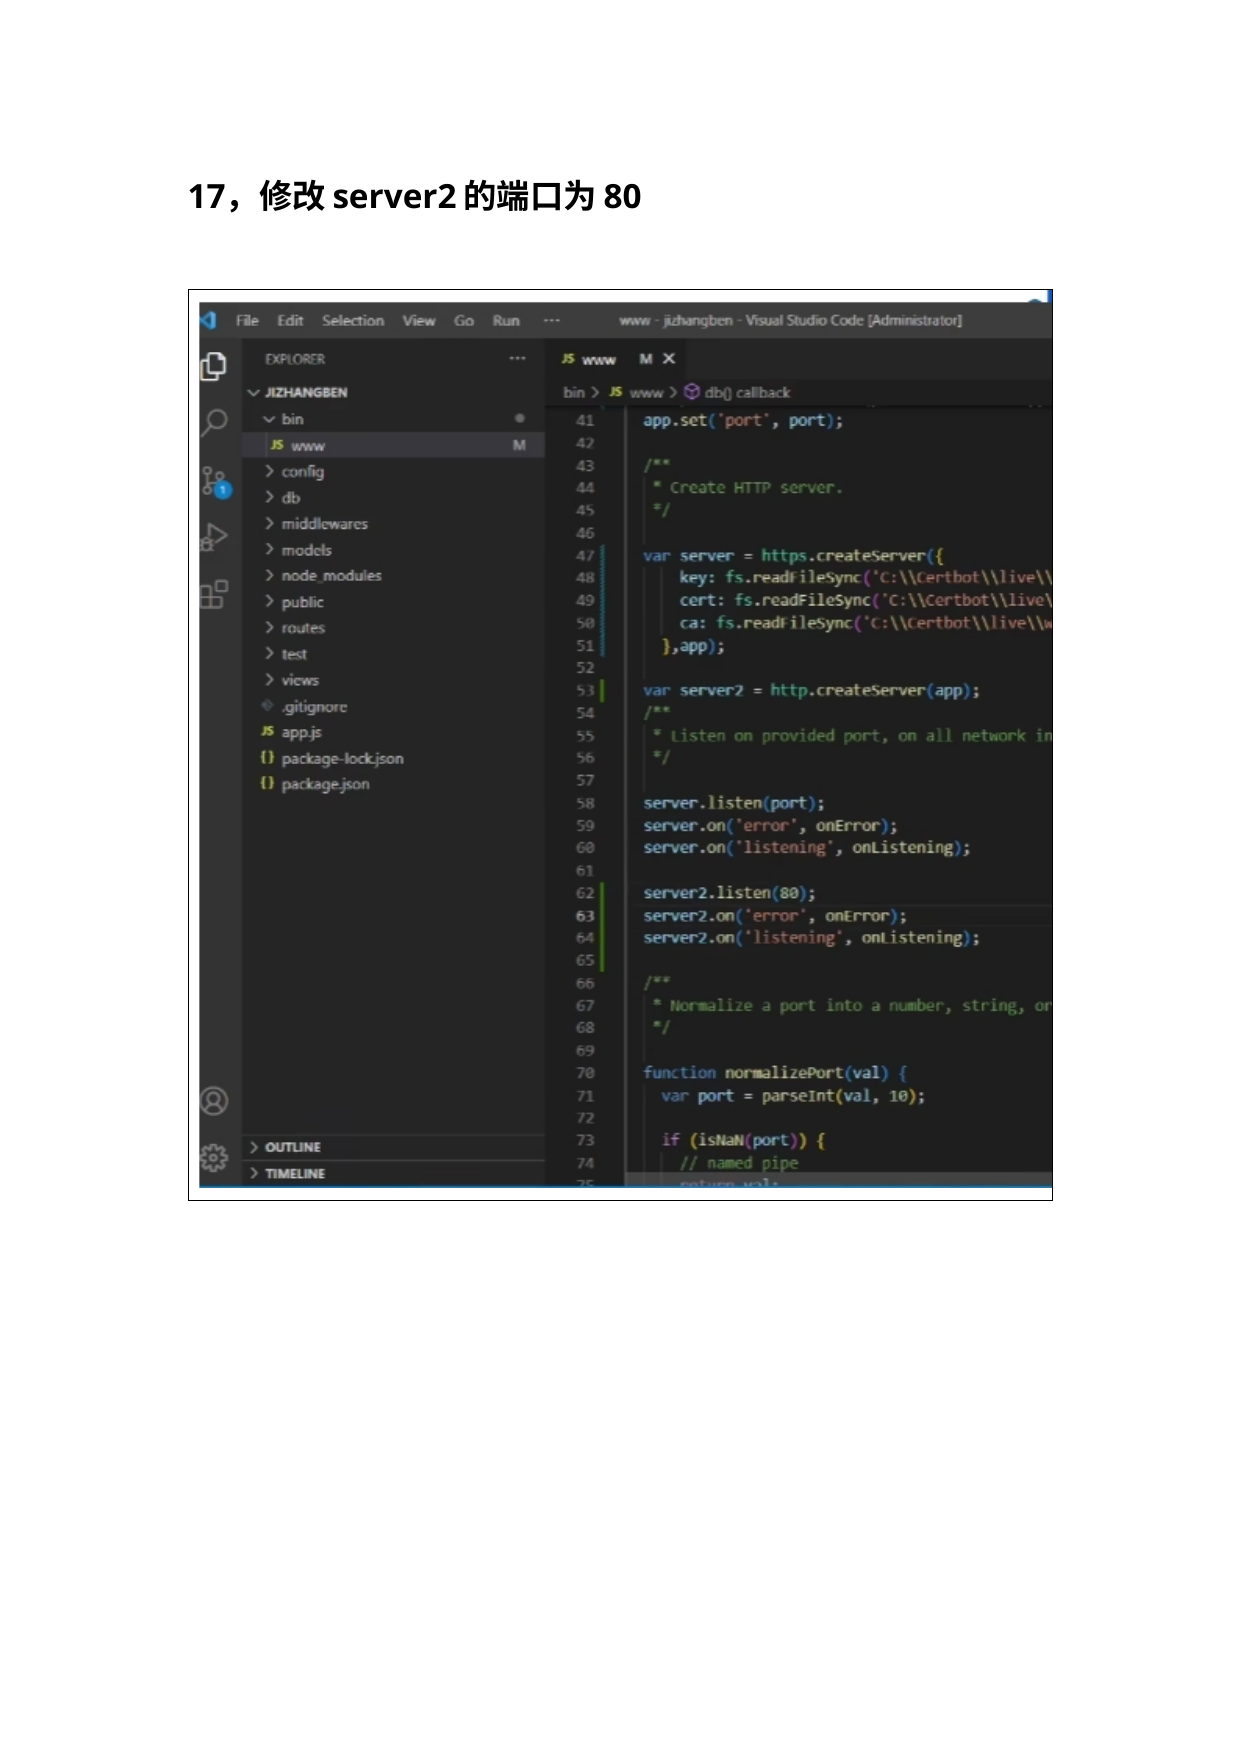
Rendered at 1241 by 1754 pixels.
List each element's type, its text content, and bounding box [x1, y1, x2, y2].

picture [199, 290, 1053, 1188]
table_header [189, 290, 1052, 1200]
subtitle 17，修改server2的端口为80 [187, 162, 1053, 227]
